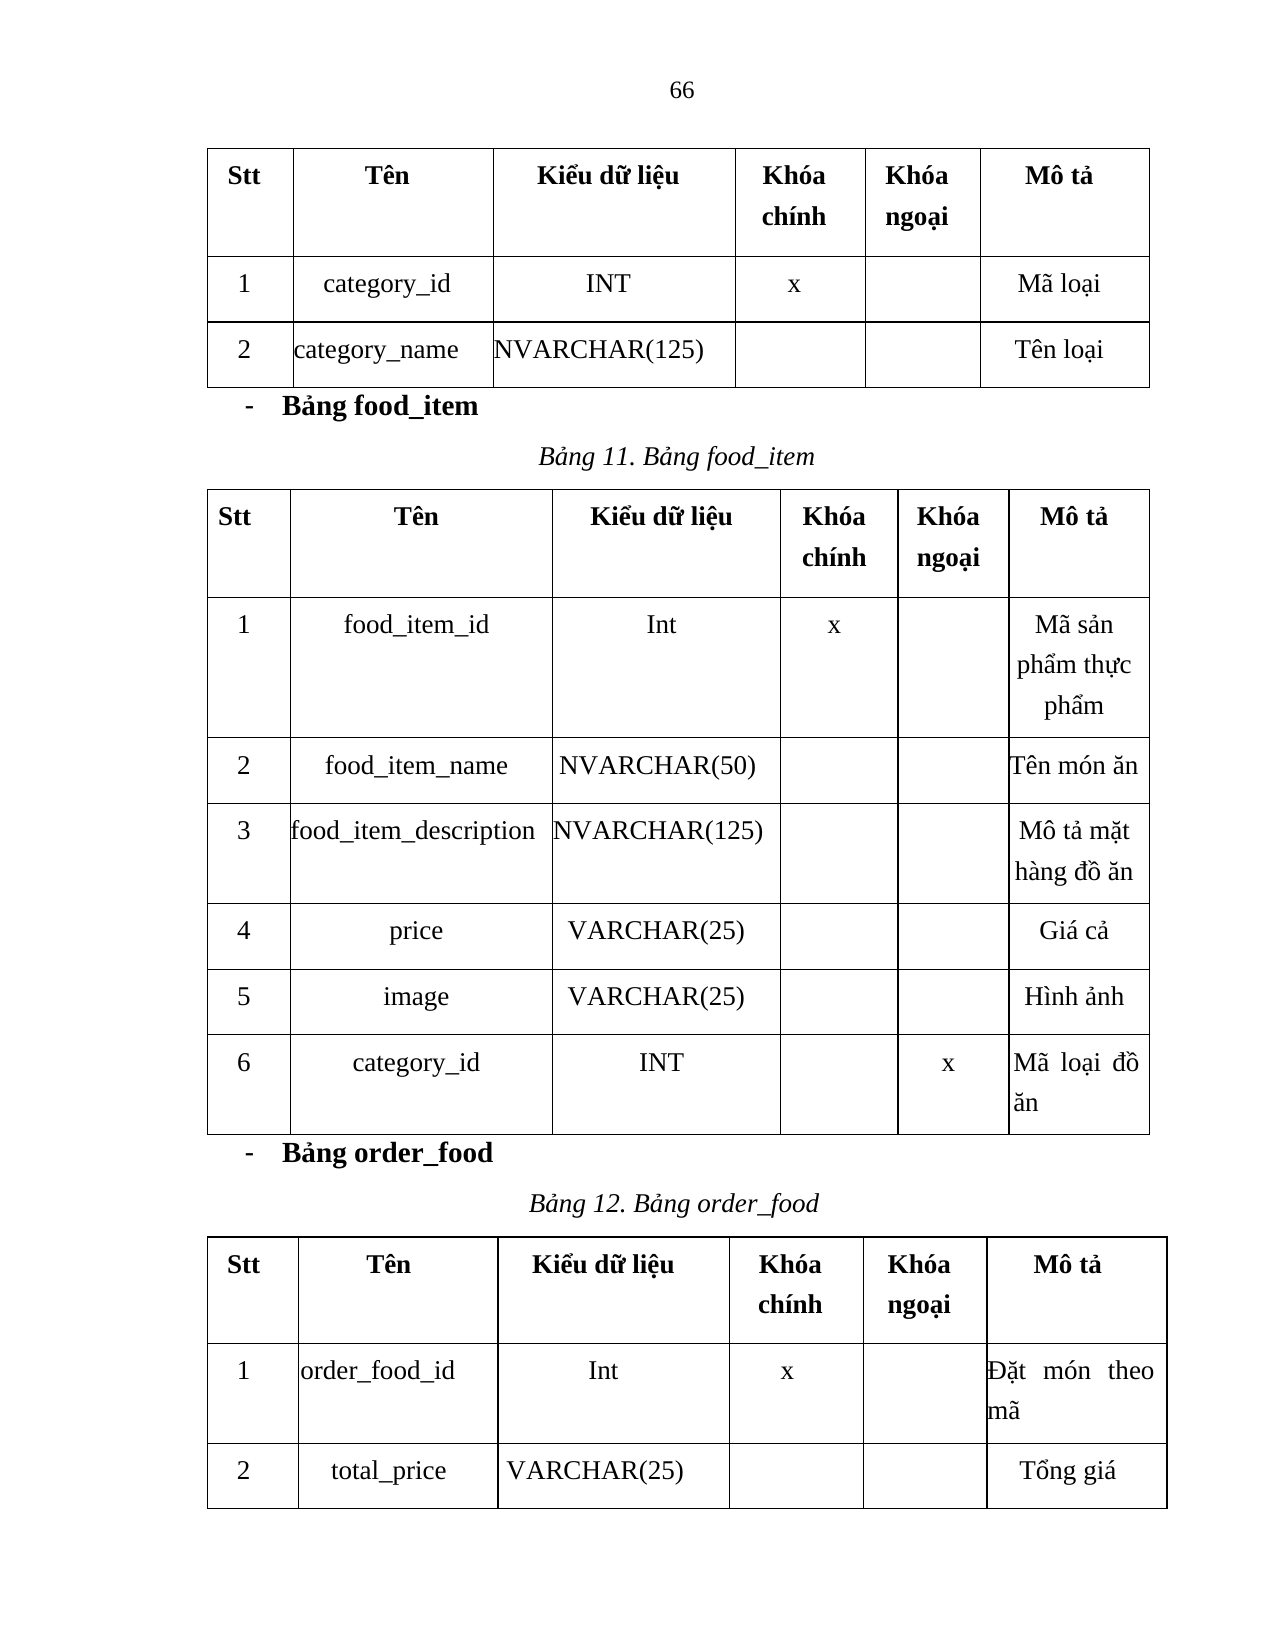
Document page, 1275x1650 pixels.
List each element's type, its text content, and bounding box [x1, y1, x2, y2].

table_cell food_item_name [291, 738, 552, 803]
table_cell VARCHAR(25) [553, 970, 780, 1034]
table_cell [899, 970, 1008, 1034]
table_cell Mã loại đồ ăn [1010, 1035, 1149, 1134]
table_cell Giá cả [1010, 904, 1149, 968]
table_cell [899, 598, 1008, 737]
table_header Khóa ngoại [866, 149, 980, 256]
table_cell [781, 738, 897, 803]
table_cell food_item_description [291, 804, 552, 903]
table_header Mô tả [988, 1238, 1166, 1342]
table_cell 1 [208, 598, 290, 737]
table_header Tên [294, 149, 493, 256]
table_cell NVARCHAR(50) [553, 738, 780, 803]
table_cell Int [553, 598, 780, 737]
table_cell Mã loại [981, 257, 1149, 321]
table_cell [866, 257, 980, 321]
table_cell [899, 738, 1008, 803]
table_cell x [730, 1344, 863, 1442]
table_cell category_id [291, 1035, 552, 1134]
table_cell x [736, 257, 865, 321]
table_cell [736, 323, 865, 387]
table_cell Hình ảnh [1010, 970, 1149, 1034]
table_header Tên [291, 490, 552, 597]
table_header Khóa chính [736, 149, 865, 256]
table_cell 5 [208, 970, 290, 1034]
table_cell Tên loại [981, 323, 1149, 387]
table_cell food_item_id [291, 598, 552, 737]
table_cell 2 [208, 323, 293, 387]
table_cell INT [553, 1035, 780, 1134]
table_header Stt [208, 490, 290, 597]
table_cell [899, 804, 1008, 903]
table_cell 6 [208, 1035, 290, 1134]
table_cell Đặt món theo mã [988, 1344, 1166, 1442]
table_cell [781, 804, 897, 903]
text Bảng 11. Bảng food_item [209, 440, 817, 471]
table_cell Tên món ăn [1010, 738, 1149, 803]
table_header Khóa ngoại [864, 1238, 986, 1342]
table_header Kiểu dữ liệu [494, 149, 735, 256]
table_cell [864, 1344, 986, 1442]
table_cell NVARCHAR(125) [553, 804, 780, 903]
table_cell image [291, 970, 552, 1034]
table_cell [730, 1444, 863, 1508]
table_cell 3 [208, 804, 290, 903]
table_cell [781, 1035, 897, 1134]
table_cell order_food_id [299, 1344, 497, 1442]
table_cell [866, 323, 980, 387]
table_cell price [291, 904, 552, 968]
table_cell [864, 1444, 986, 1508]
table_cell 2 [208, 1444, 298, 1508]
table_cell 2 [208, 738, 290, 803]
table_header Kiểu dữ liệu [553, 490, 780, 597]
table_header Mô tả [1010, 490, 1149, 597]
table_header Stt [208, 149, 293, 256]
table_header Khóa ngoại [899, 490, 1008, 597]
table_cell [781, 904, 897, 968]
table_cell 1 [208, 257, 293, 321]
table_header Khóa chính [781, 490, 897, 597]
table_cell category_id [294, 257, 493, 321]
table_cell NVARCHAR(125) [494, 323, 735, 387]
table_header Kiểu dữ liệu [499, 1238, 729, 1342]
table_cell Int [499, 1344, 729, 1442]
table_cell [899, 904, 1008, 968]
table_cell x [899, 1035, 1008, 1134]
table_header Tên [299, 1238, 497, 1342]
text Bảng 12. Bảng order_food [209, 1187, 821, 1218]
table_cell VARCHAR(25) [553, 904, 780, 968]
list Bảng food_item [244, 388, 1157, 422]
list Bảng order_food [244, 1135, 1157, 1169]
table_cell category_name [294, 323, 493, 387]
table_cell total_price [299, 1444, 497, 1508]
table_cell Mã sản phẩm thực phẩm [1010, 598, 1149, 737]
table_cell INT [494, 257, 735, 321]
table_cell VARCHAR(25) [499, 1444, 729, 1508]
table_cell x [781, 598, 897, 737]
table_header Stt [208, 1238, 298, 1342]
table_cell 1 [208, 1344, 298, 1442]
table_cell [781, 970, 897, 1034]
table_header Mô tả [981, 149, 1149, 256]
table_cell Mô tả mặt hàng đồ ăn [1010, 804, 1149, 903]
table_header Khóa chính [730, 1238, 863, 1342]
table_cell Tổng giá [988, 1444, 1166, 1508]
table_cell 4 [208, 904, 290, 968]
